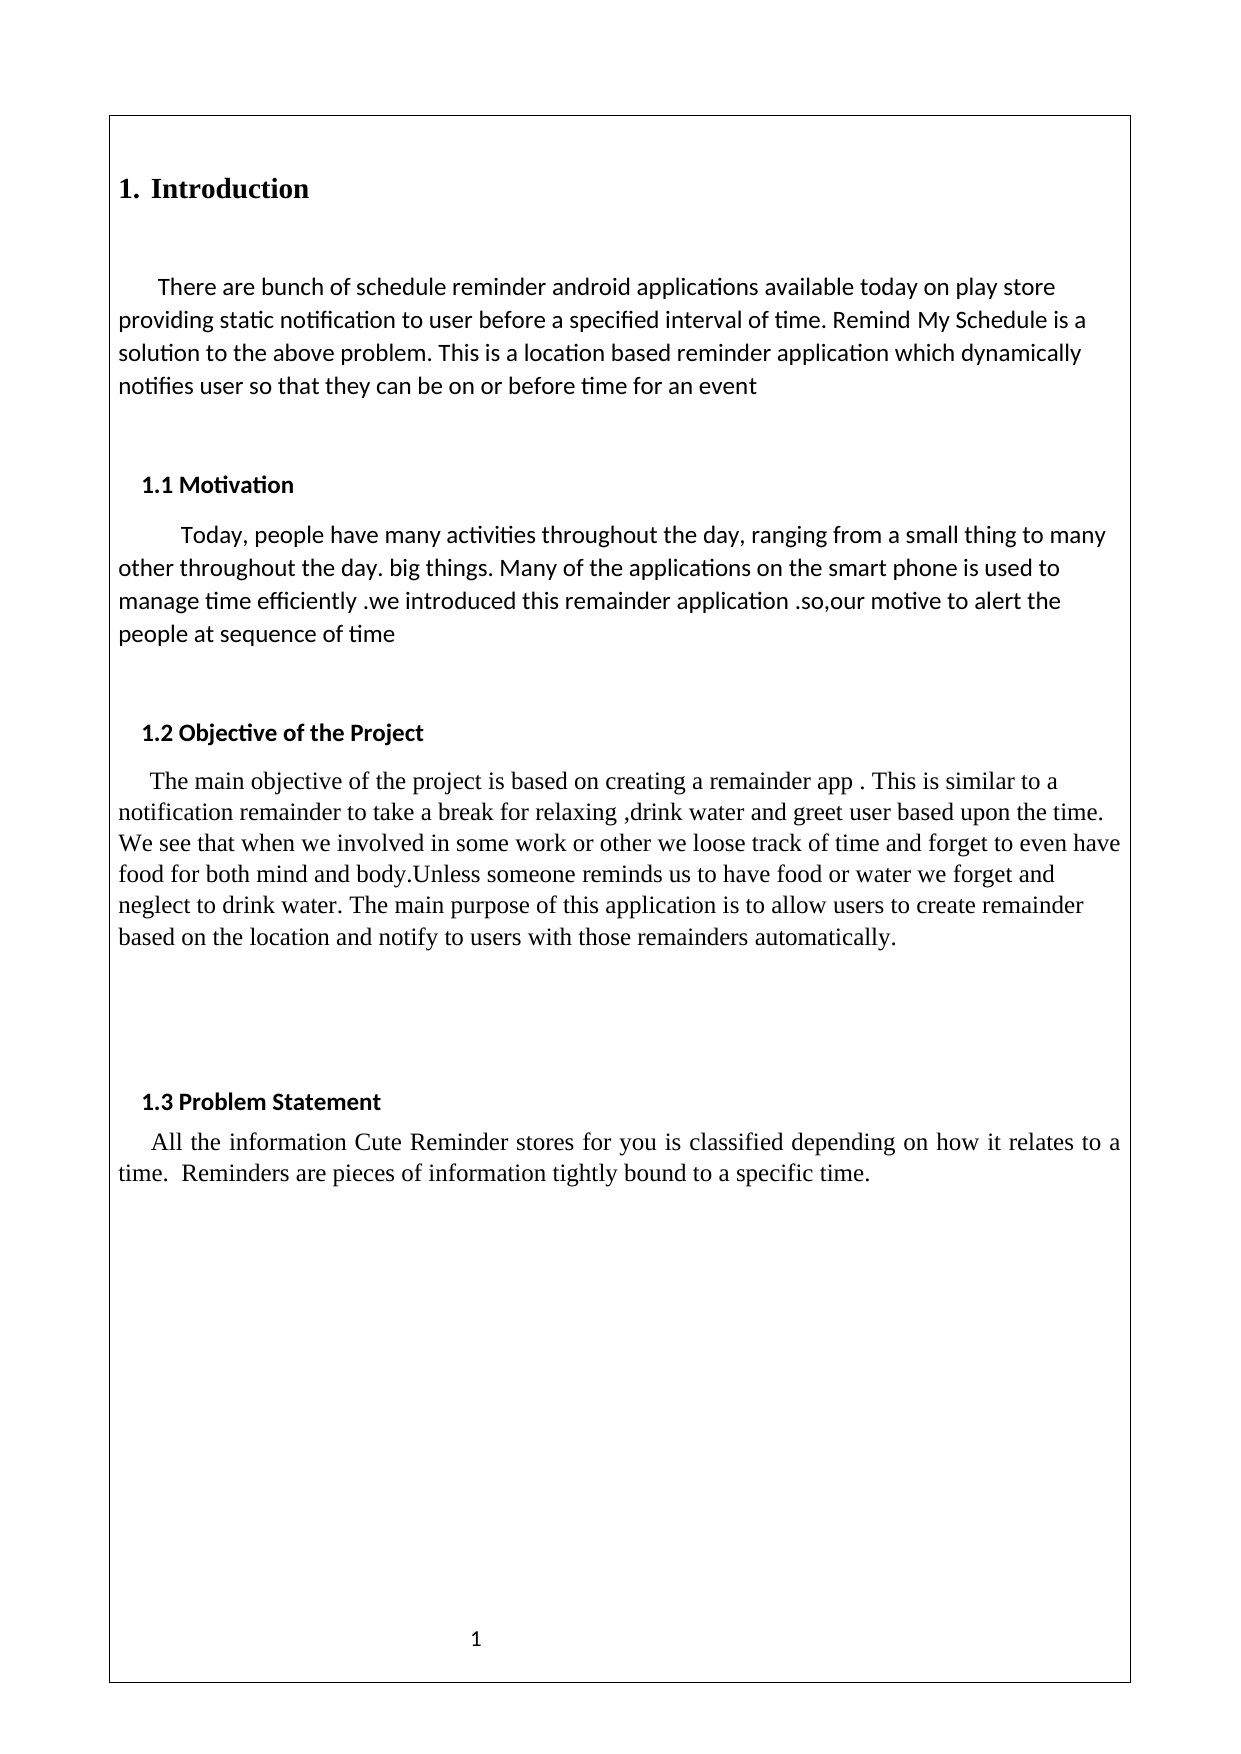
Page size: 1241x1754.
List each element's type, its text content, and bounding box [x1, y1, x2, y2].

text The main objective of the project is based on creating a remainder app . This is similar to a notification remainder to take a break for relaxing ,drink water and greet user based upon the time. We see that when we involved in some work or other we loose track of time and forget to even have food for both mind and body.Unless someone reminds us to have food or water we forget and neglect to drink water. The main purpose of this application is to allow users to create remainder based on the location and notify to users with those remainders automatically. [118, 766, 1122, 950]
list Objective of the Project [141, 717, 1122, 747]
text There are bunch of schedule reminder android applications available today on play store providing static notification to user before a specified interval of time. Remind My Schedule is a solution to the above problem. This is a location based reminder application which dynamically notifies user so that they can be on or before time for an event [118, 271, 1122, 401]
text Today, people have many activities throughout the day, ranging from a small thing to many other throughout the day. big things. Many of the applications on the smart phone is used to manage time efficiently .we introduced this remainder application .so,our motive to alert the people at sequence of time [118, 519, 1122, 648]
list Introduction [118, 171, 1122, 204]
text All the information Cute Reminder stores for you is classified depending on how it relates to a time. Reminders are pieces of information tightly bound to a specific time. [118, 1127, 1122, 1187]
list Motivation [141, 469, 1122, 500]
subtitle Problem Statement [141, 1086, 1122, 1116]
